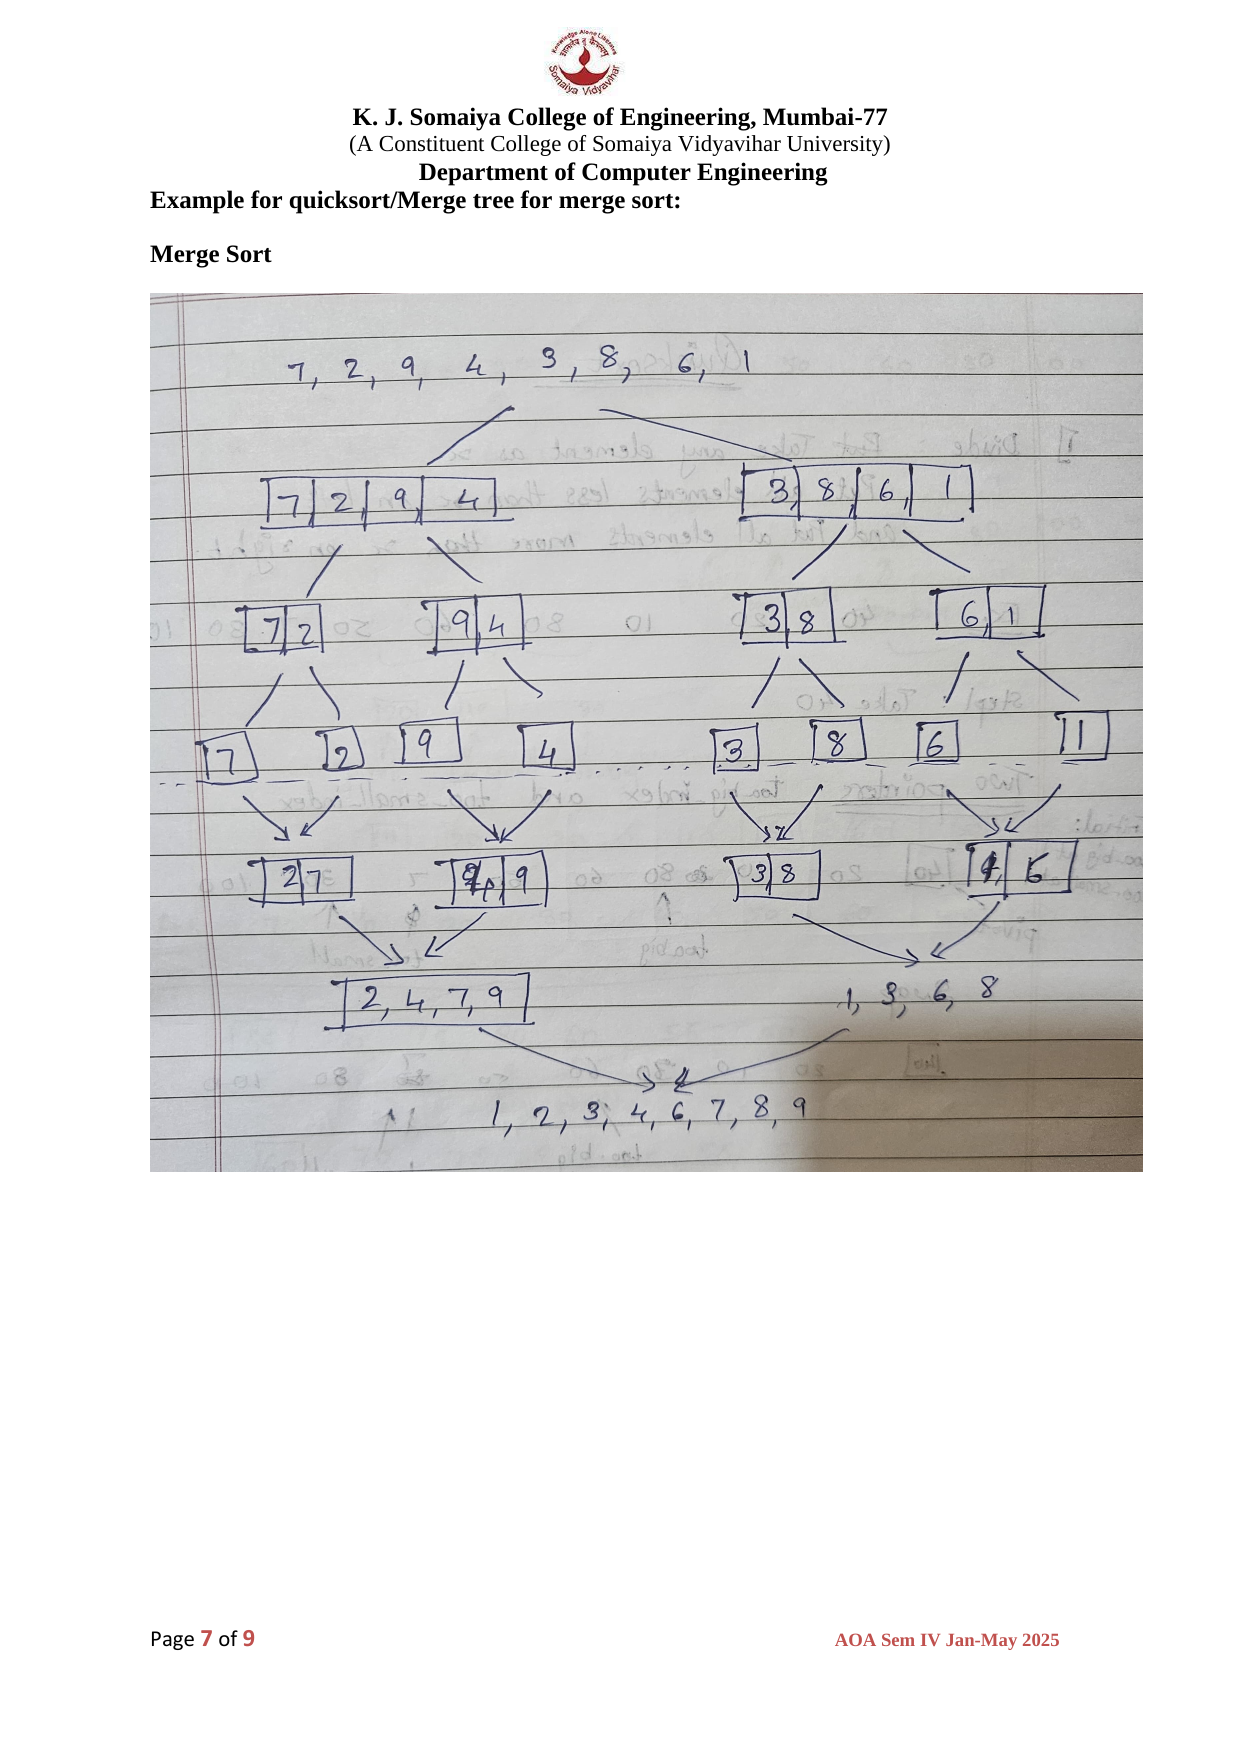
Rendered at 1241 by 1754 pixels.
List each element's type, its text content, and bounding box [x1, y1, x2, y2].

text Merge Sort [150, 239, 1090, 268]
picture [543, 27, 626, 97]
picture [150, 293, 1143, 1172]
text Example for quicksort/Merge tree for merge sort: [150, 186, 1090, 214]
